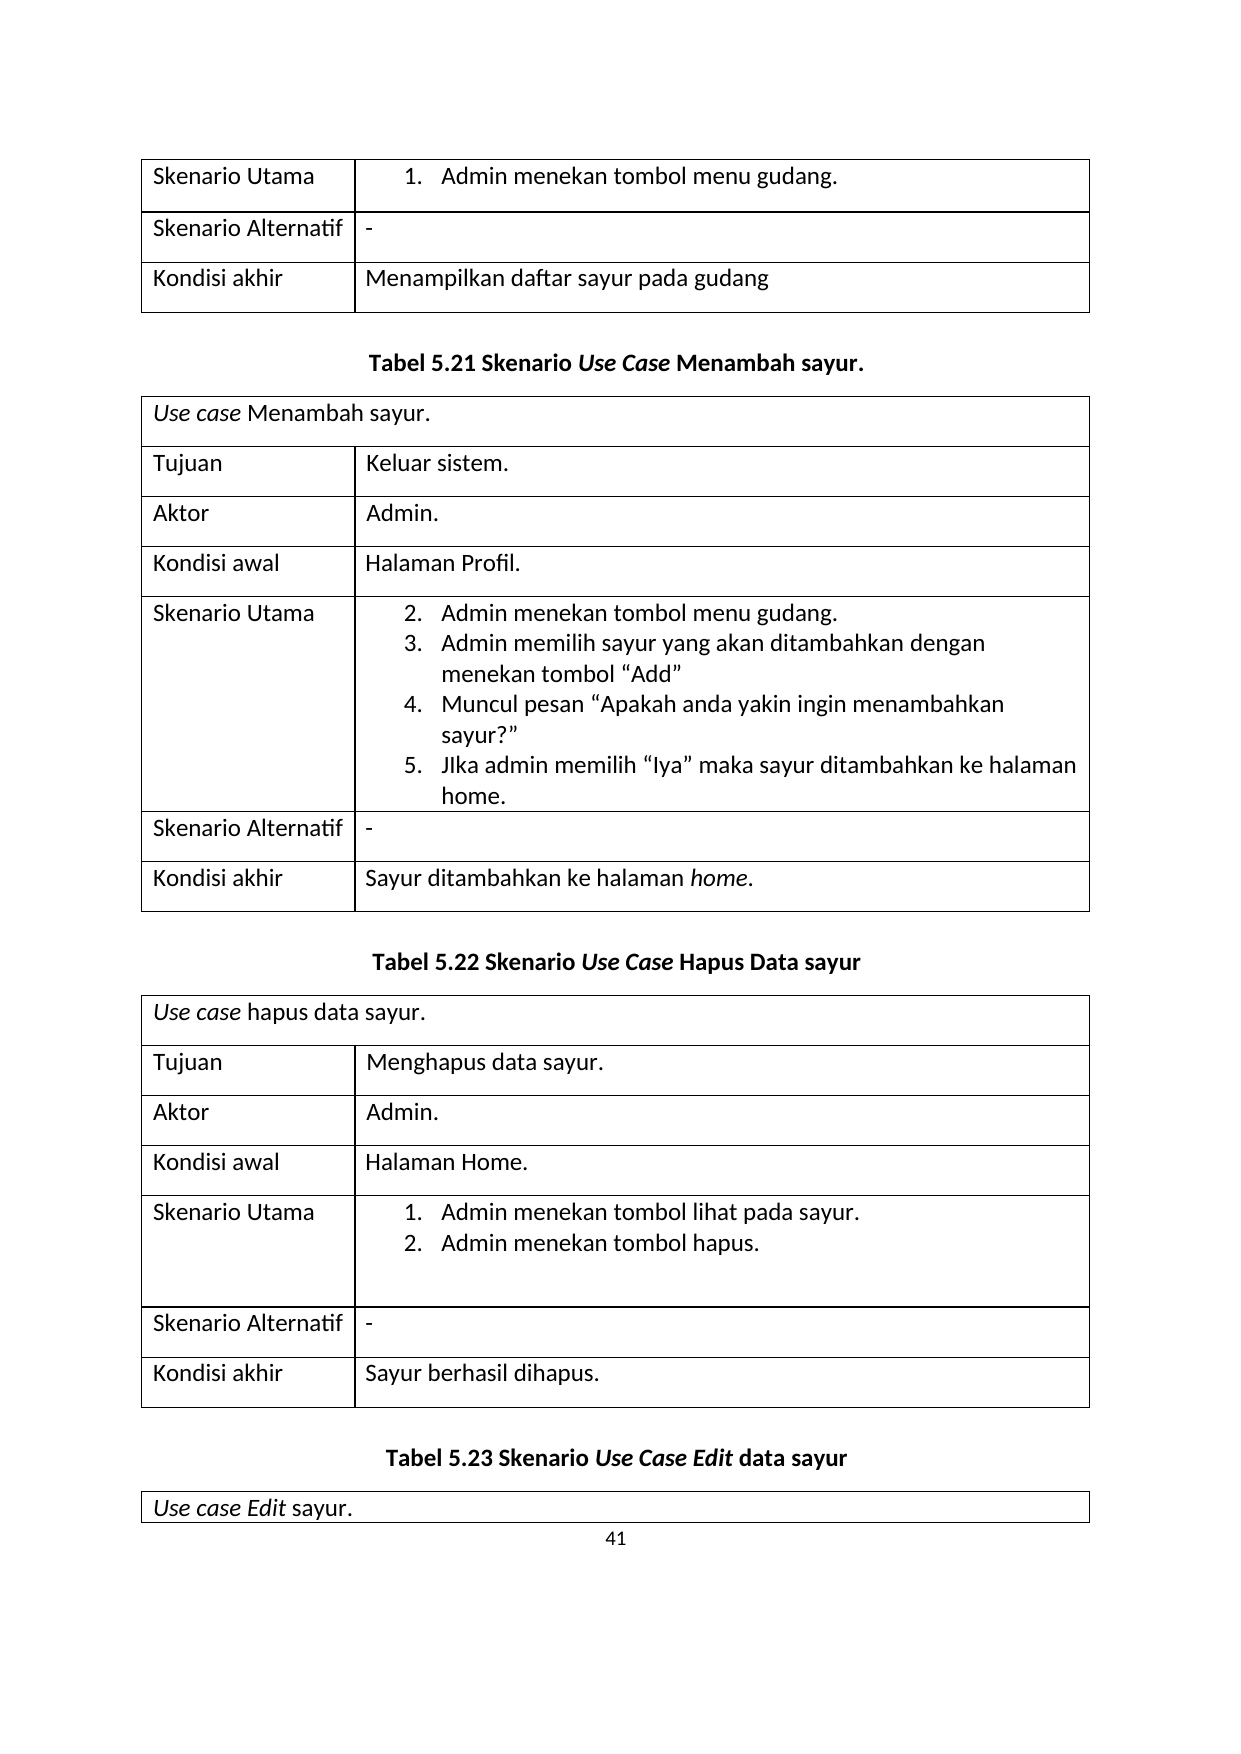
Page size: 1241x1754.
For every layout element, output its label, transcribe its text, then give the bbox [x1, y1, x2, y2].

text Tabel 5.21 Skenario Use Case Menambah sayur. [141, 347, 1092, 377]
table_cell Skenario Alternatif [142, 213, 354, 262]
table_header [142, 1492, 1089, 1522]
table_cell Admin menekan tombol menu gudang. [356, 160, 1089, 211]
table_cell Menghapus data sayur. [356, 1046, 1089, 1095]
table_cell Kondisi akhir [142, 263, 354, 312]
table_cell Skenario Utama [142, 597, 354, 811]
table_cell Skenario Alternatif [142, 812, 354, 861]
table_header Use case hapus data sayur. [142, 996, 1089, 1045]
table_cell Kondisi akhir [142, 862, 354, 911]
table_cell Halaman Profil. [356, 547, 1089, 596]
table_cell Menampilkan daftar sayur pada gudang [356, 263, 1089, 312]
table_cell Kondisi awal [142, 547, 354, 596]
table_cell - [356, 1308, 1089, 1357]
table_cell Keluar sistem. [356, 447, 1089, 496]
table_cell Sayur berhasil dihapus. [356, 1358, 1089, 1407]
table_cell - [356, 213, 1089, 262]
table_cell Sayur ditambahkan ke halaman home. [356, 862, 1089, 911]
table_cell Kondisi awal [142, 1146, 354, 1195]
table_cell Skenario Alternatif [142, 1308, 354, 1357]
table_cell Skenario Utama [142, 1196, 354, 1306]
table_cell Admin. [356, 1096, 1089, 1145]
table_header Use case Menambah sayur. [142, 397, 1089, 446]
table_cell Kondisi akhir [142, 1358, 354, 1407]
text Tabel 5.23 Skenario Use Case Edit data sayur [141, 1442, 1092, 1472]
table_cell - [356, 812, 1089, 861]
table_cell Tujuan [142, 1046, 354, 1095]
table_cell Admin. [356, 497, 1089, 546]
table_cell Tujuan [142, 447, 354, 496]
table_cell Aktor [142, 497, 354, 546]
table_cell Aktor [142, 1096, 354, 1145]
table_cell Admin menekan tombol lihat pada sayur. Admin menekan tombol hapus. [356, 1196, 1089, 1306]
table_cell Skenario Utama [142, 160, 354, 211]
table_cell Halaman Home. [356, 1146, 1089, 1195]
text Tabel 5.22 Skenario Use Case Hapus Data sayur [141, 946, 1092, 977]
table_cell Admin menekan tombol menu gudang. Admin memilih sayur yang akan ditambahkan dengan menekan tombol “Add” Muncul pesan “Apakah anda yakin ingin menambahkan sayur?” JIka admin memilih “Iya” maka sayur ditambahkan ke halaman home. [356, 597, 1089, 811]
